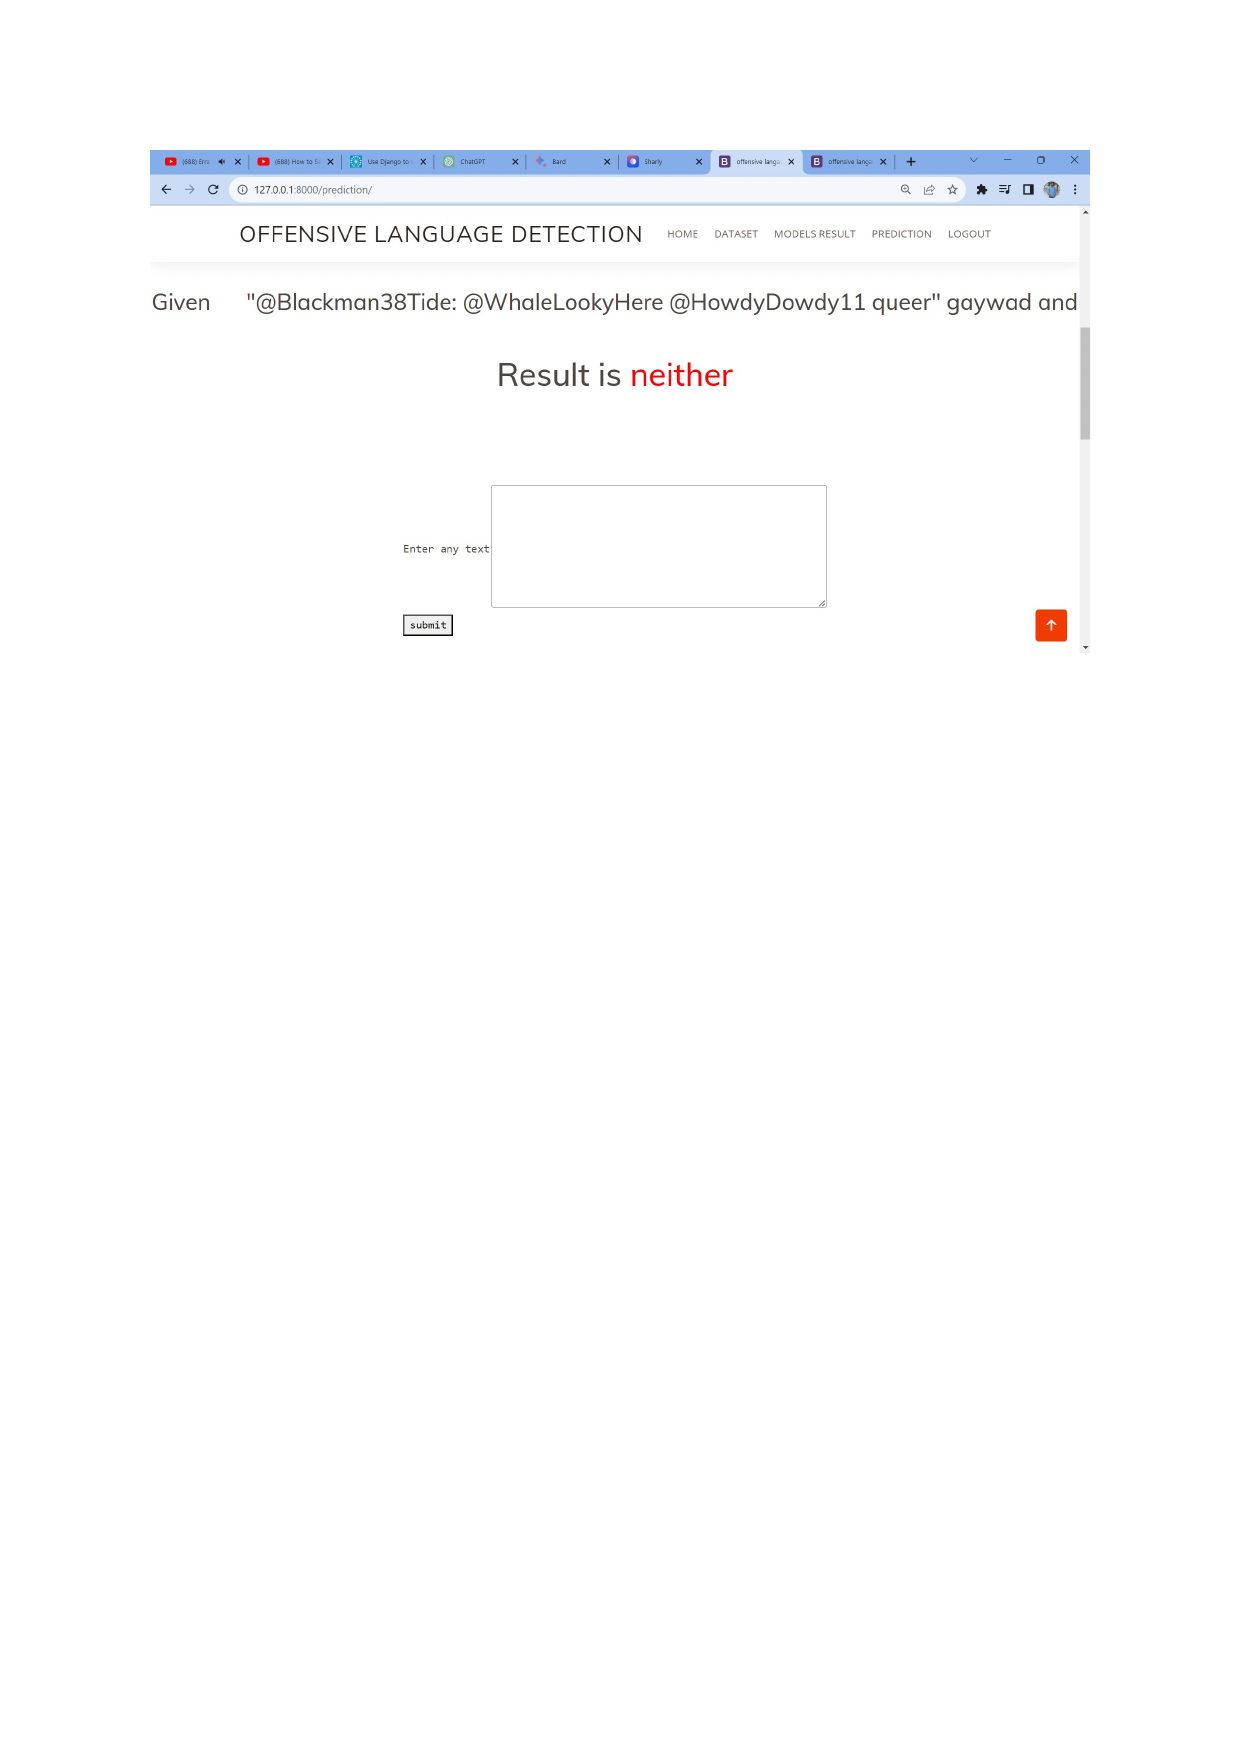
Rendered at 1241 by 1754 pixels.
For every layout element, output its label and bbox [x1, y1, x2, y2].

picture [150, 150, 1091, 653]
